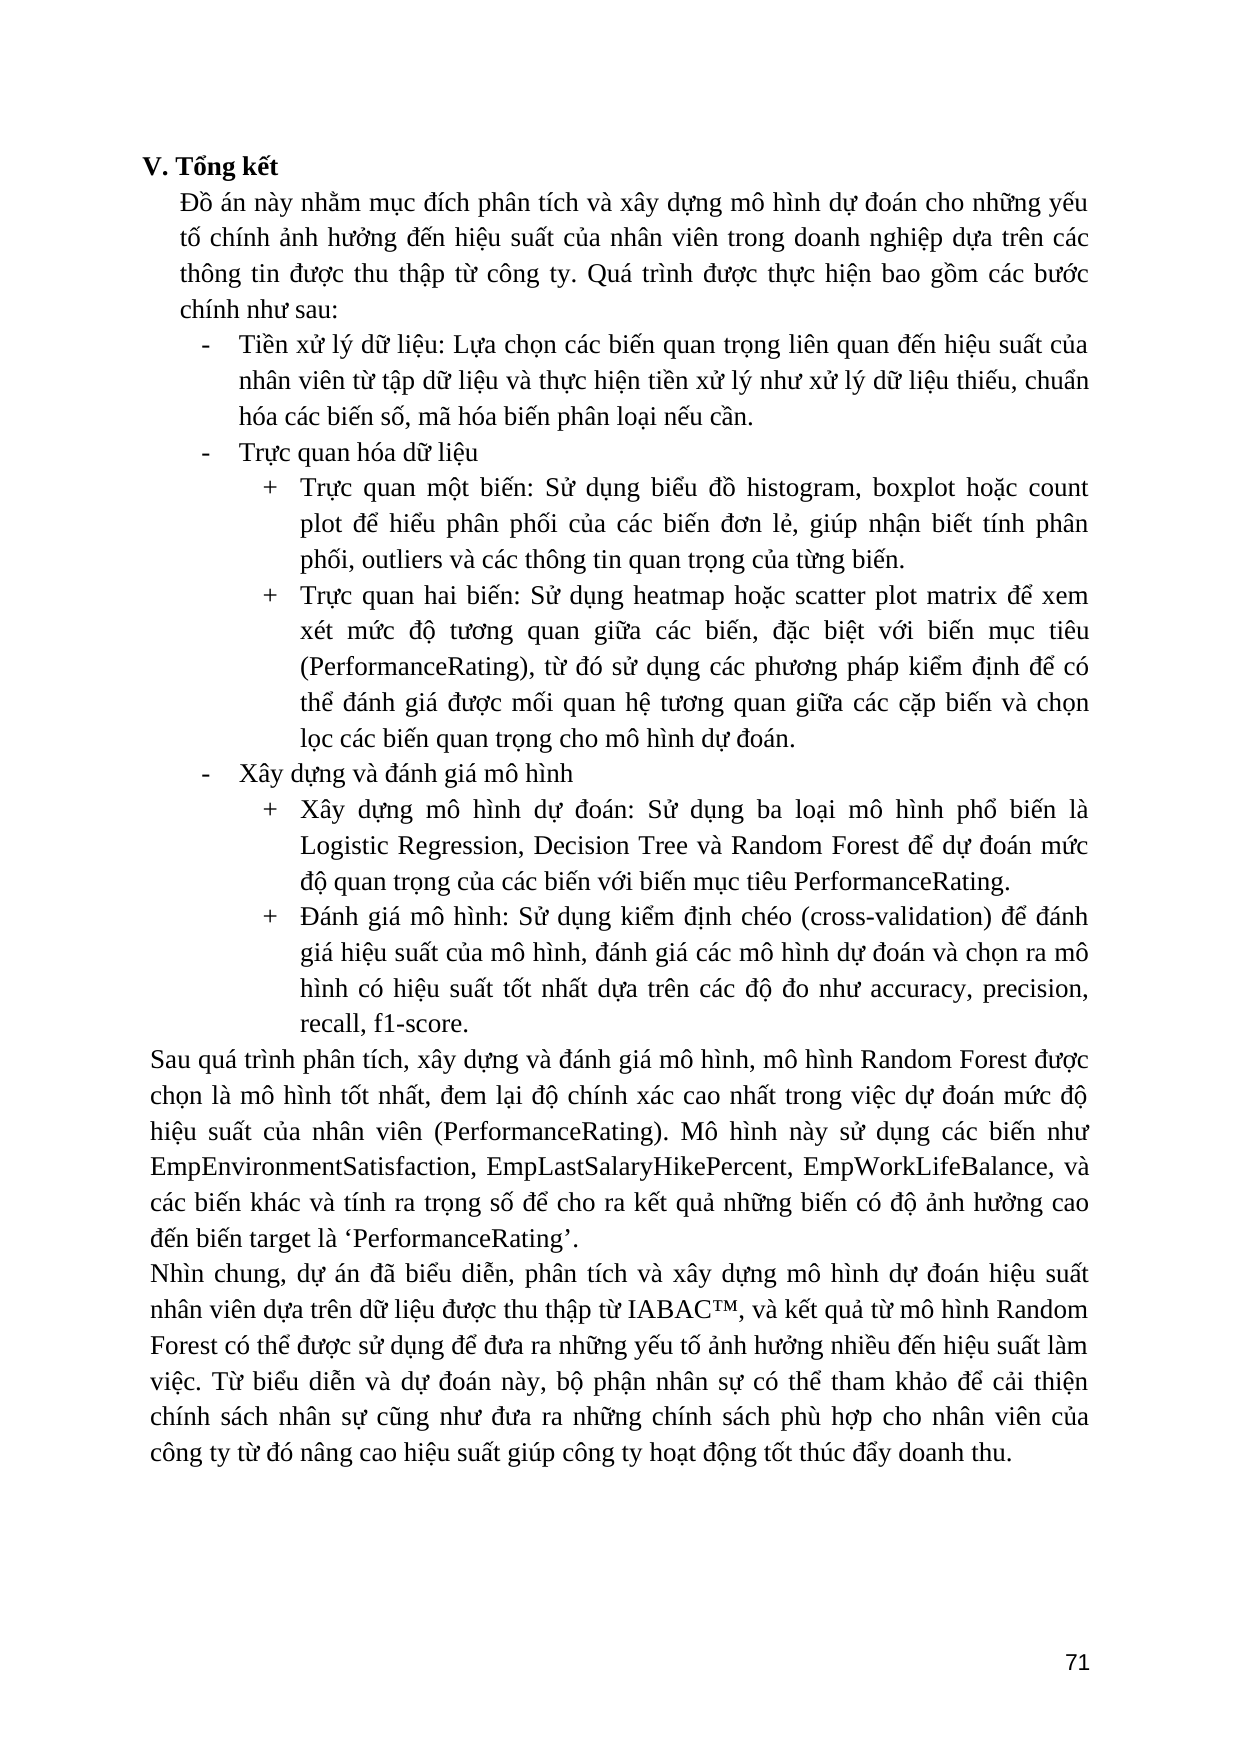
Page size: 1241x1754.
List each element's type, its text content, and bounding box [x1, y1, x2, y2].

list Trực quan một biến: Sử dụng biểu đồ histogram, boxplot hoặc count plot để hiểu phân phối của các biến đơn lẻ, giúp nhận biết tính phân phối, outliers và các thông tin quan trọng của từng biến. [262, 472, 1090, 574]
list Trực quan hóa dữ liệu [201, 436, 1090, 467]
list Xây dựng và đánh giá mô hình [201, 757, 1090, 788]
list Tiền xử lý dữ liệu: Lựa chọn các biến quan trọng liên quan đến hiệu suất của nhân viên từ tập dữ liệu và thực hiện tiền xử lý như xử lý dữ liệu thiếu, chuẩn hóa các biến số, mã hóa biến phân loại nếu cần. [201, 329, 1090, 431]
list Xây dựng mô hình dự đoán: Sử dụng ba loại mô hình phổ biến là Logistic Regression, Decision Tree và Random Forest để dự đoán mức độ quan trọng của các biến với biến mục tiêu PerformanceRating. [262, 793, 1090, 896]
subtitle V. Tổng kết [142, 150, 1090, 181]
text Đồ án này nhằm mục đích phân tích và xây dựng mô hình dự đoán cho những yếu tố chính ảnh hưởng đến hiệu suất của nhân viên trong doanh nghiệp dựa trên các thông tin được thu thập từ công ty. Quá trình được thực hiện bao gồm các bước chính như sau: [179, 186, 1090, 324]
list Trực quan hai biến: Sử dụng heatmap hoặc scatter plot matrix để xem xét mức độ tương quan giữa các biến, đặc biệt với biến mục tiêu (PerformanceRating), từ đó sử dụng các phương pháp kiểm định để có thể đánh giá được mối quan hệ tương quan giữa các cặp biến và chọn lọc các biến quan trọng cho mô hình dự đoán. [262, 579, 1090, 753]
text Sau quá trình phân tích, xây dựng và đánh giá mô hình, mô hình Random Forest được chọn là mô hình tốt nhất, đem lại độ chính xác cao nhất trong việc dự đoán mức độ hiệu suất của nhân viên (PerformanceRating). Mô hình này sử dụng các biến như EmpEnvironmentSatisfaction, EmpLastSalaryHikePercent, EmpWorkLifeBalance, và các biến khác và tính ra trọng số để cho ra kết quả những biến có độ ảnh hưởng cao đến biến target là ‘PerformanceRating’. [150, 1043, 1090, 1253]
text Nhìn chung, dự án đã biểu diễn, phân tích và xây dựng mô hình dự đoán hiệu suất nhân viên dựa trên dữ liệu được thu thập từ IABAC™, và kết quả từ mô hình Random Forest có thể được sử dụng để đưa ra những yếu tố ảnh hưởng nhiều đến hiệu suất làm việc. Từ biểu diễn và dự đoán này, bộ phận nhân sự có thể tham khảo để cải thiện chính sách nhân sự cũng như đưa ra những chính sách phù hợp cho nhân viên của công ty từ đó nâng cao hiệu suất giúp công ty hoạt động tốt thúc đẩy doanh thu. [150, 1258, 1090, 1467]
list Đánh giá mô hình: Sử dụng kiểm định chéo (cross-validation) để đánh giá hiệu suất của mô hình, đánh giá các mô hình dự đoán và chọn ra mô hình có hiệu suất tốt nhất dựa trên các độ đo như accuracy, precision, recall, f1-score. [262, 900, 1090, 1039]
